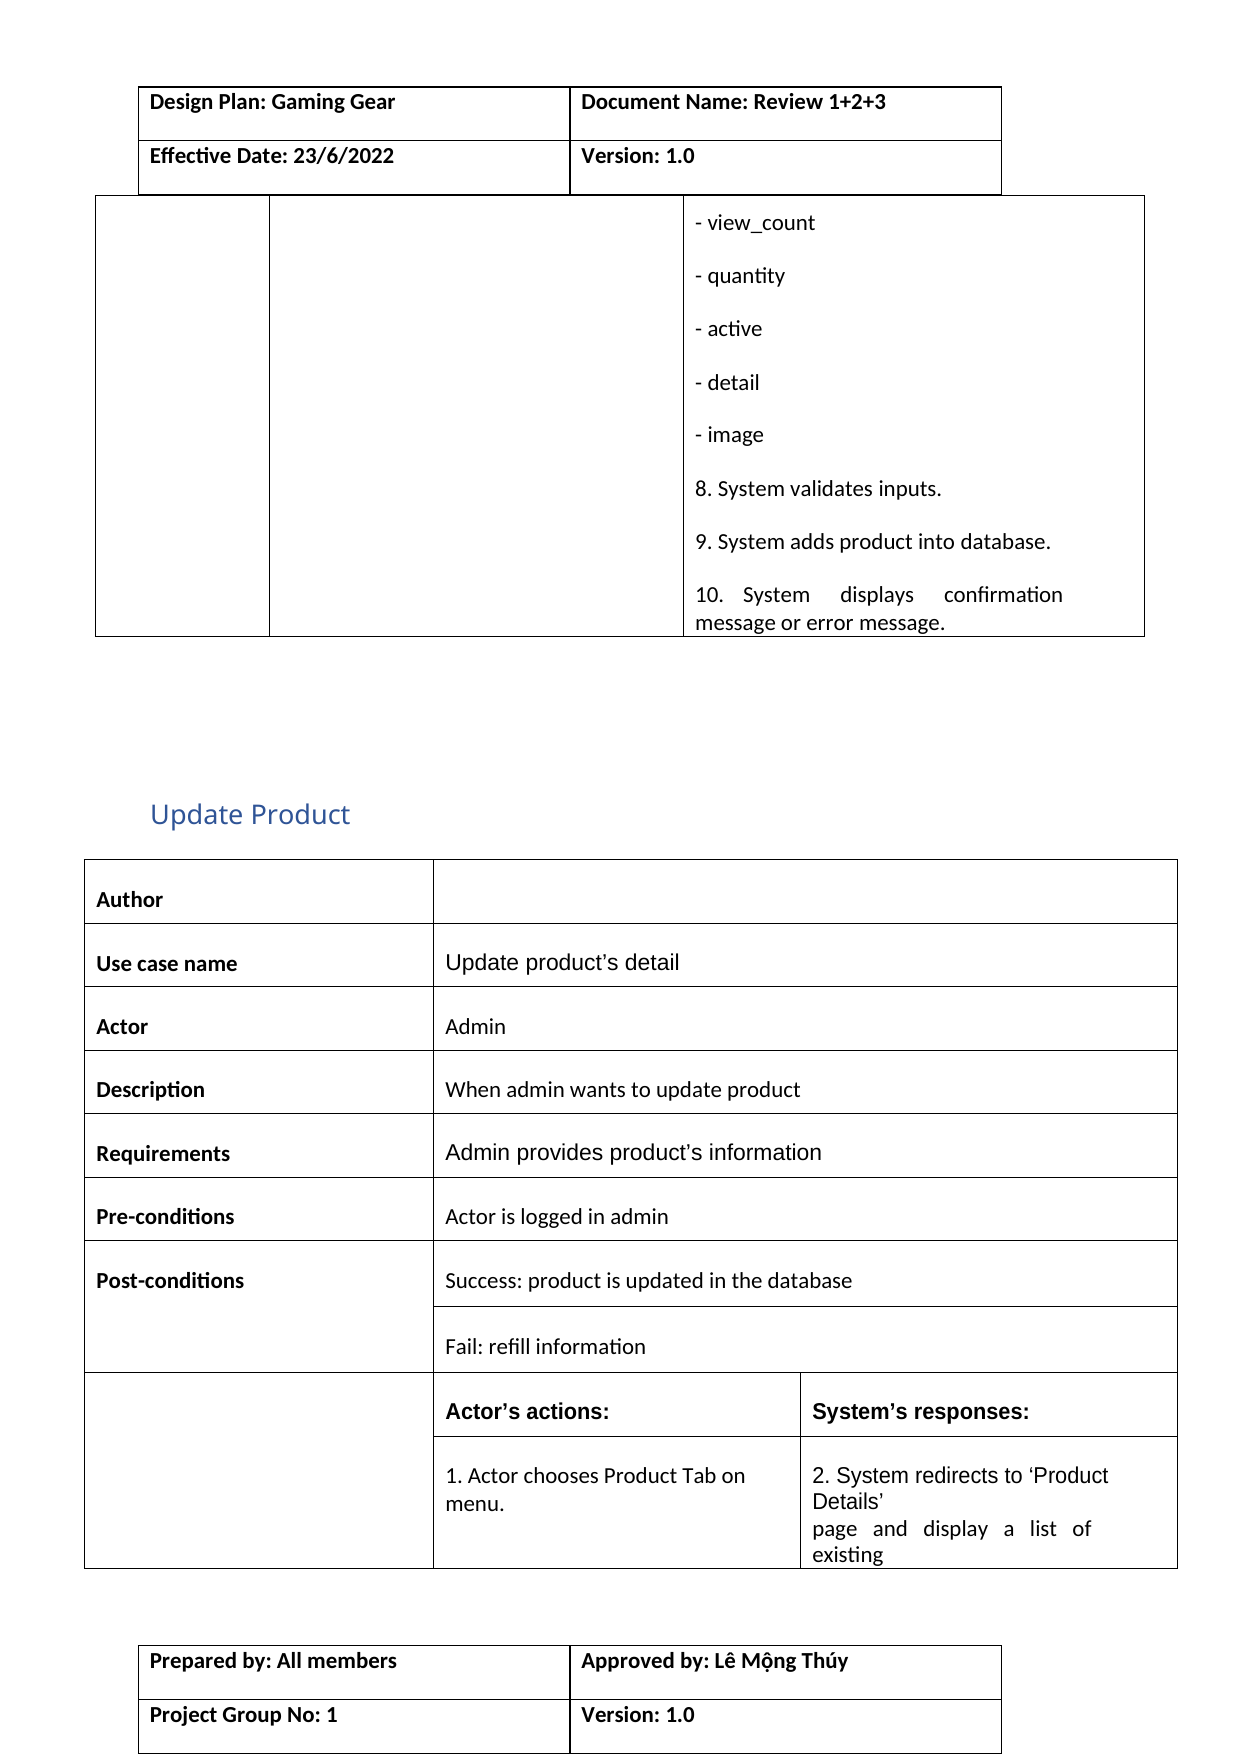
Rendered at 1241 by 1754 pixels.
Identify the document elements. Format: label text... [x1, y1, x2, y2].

table_cell 2. System redirects to ‘Product Details’ page and display a list of existing [801, 1437, 1177, 1568]
table_header [96, 196, 269, 636]
table_cell Actor’s actions: [434, 1373, 800, 1436]
table_cell Update product’s detail [434, 924, 1177, 986]
table_cell Fail: refill information [434, 1307, 1177, 1372]
table_cell [85, 1373, 433, 1568]
table_cell Requirements [85, 1114, 433, 1177]
table_cell Admin provides product’s information [434, 1114, 1177, 1177]
table_cell Post-conditions [85, 1241, 433, 1372]
table_cell Success: product is updated in the database [434, 1241, 1177, 1306]
table_header [434, 860, 1177, 922]
table_cell Use case name [85, 924, 433, 986]
text Update Product [150, 796, 1090, 833]
table_cell Pre-conditions [85, 1178, 433, 1240]
table_cell System’s responses: [801, 1373, 1177, 1436]
table_cell Actor [85, 987, 433, 1050]
table_cell Description [85, 1051, 433, 1113]
table_cell When admin wants to update product [434, 1051, 1177, 1113]
table_header [270, 196, 683, 636]
table_cell Admin [434, 987, 1177, 1050]
table_header view_count quantity active detail image System validates inputs. System adds product into database. System displays confirmation message or error message. [684, 196, 1144, 636]
table_cell Actor is logged in admin [434, 1178, 1177, 1240]
table_header Author [85, 860, 433, 922]
table_cell 1. Actor chooses Product Tab on menu. [434, 1437, 800, 1568]
